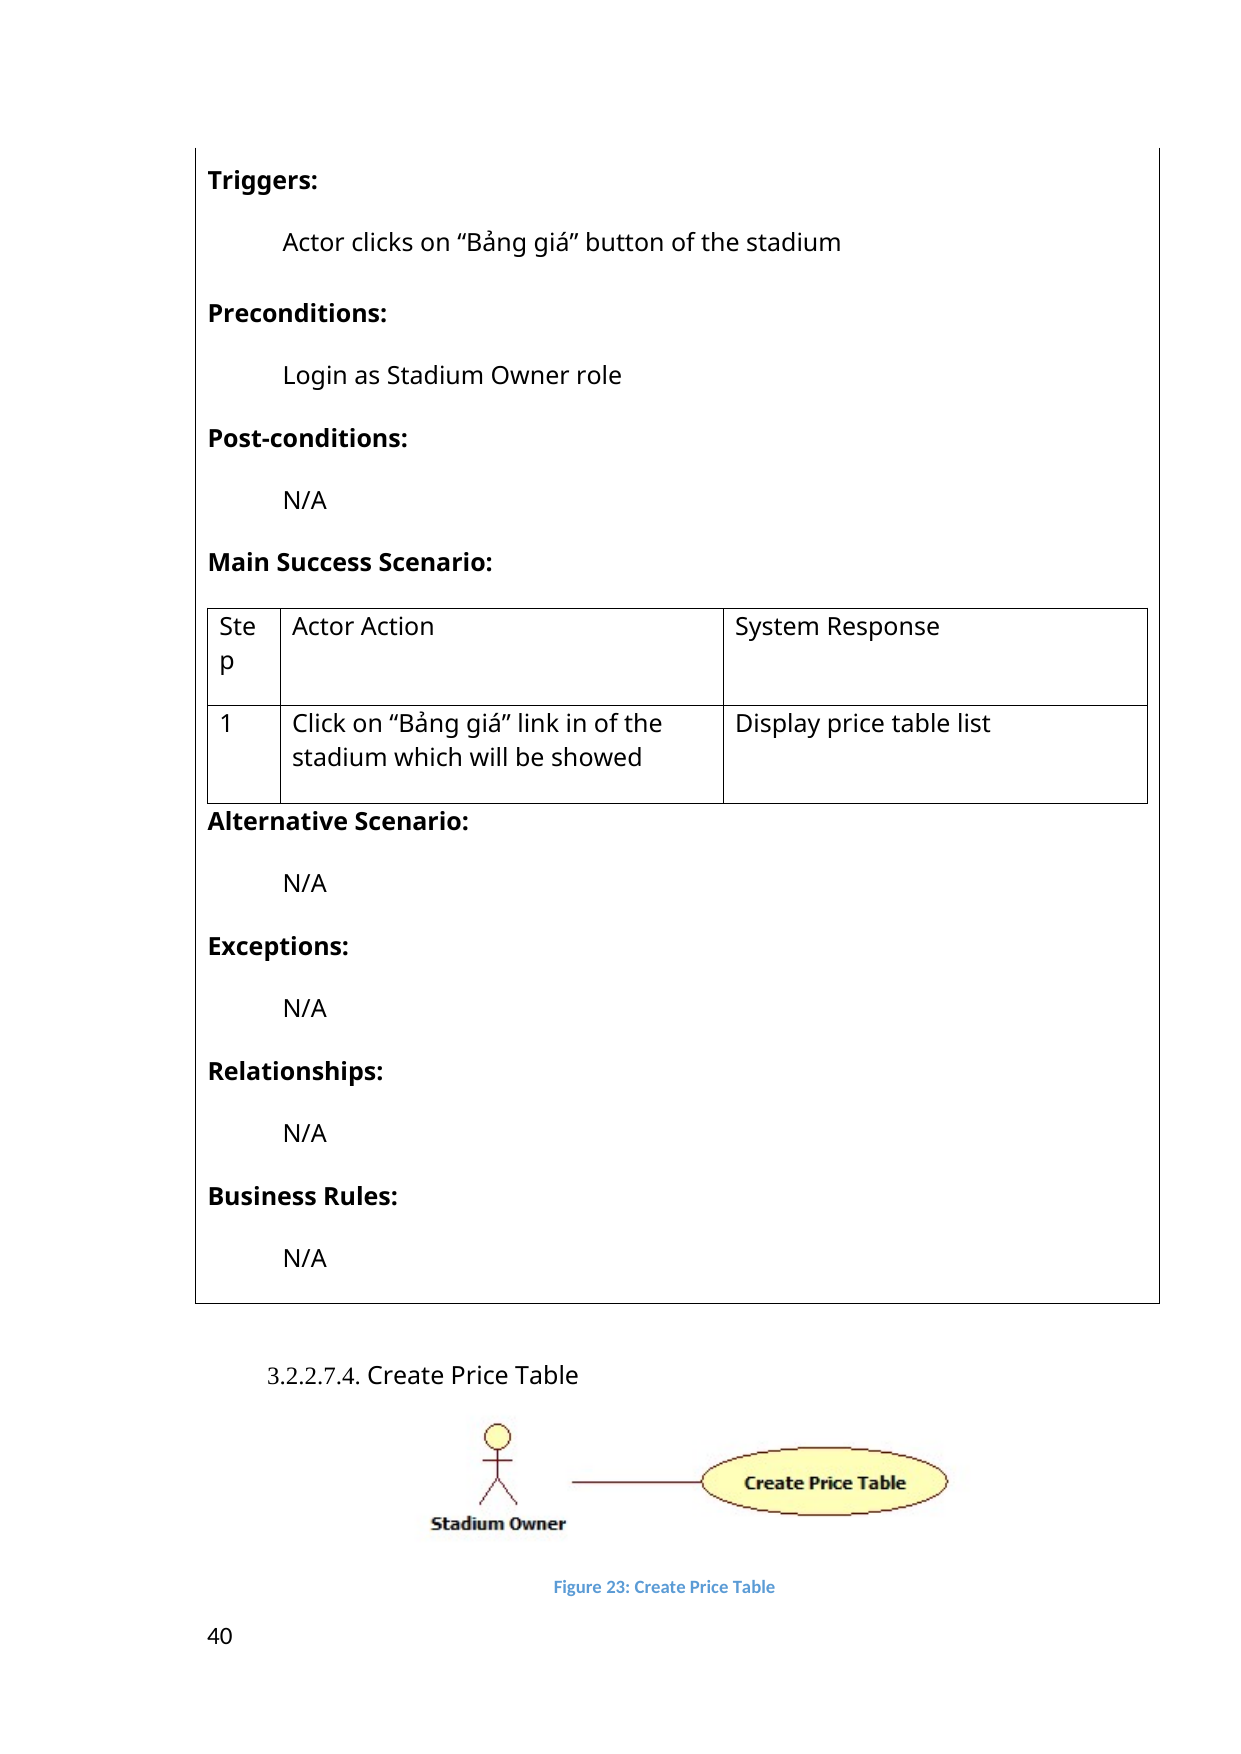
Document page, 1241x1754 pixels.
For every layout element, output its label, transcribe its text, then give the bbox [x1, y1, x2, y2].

picture [392, 1391, 980, 1574]
text Figure 23: Create Price Table [207, 1575, 1122, 1598]
subtitle Create Price Table [267, 1358, 1122, 1391]
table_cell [196, 154, 1159, 1303]
